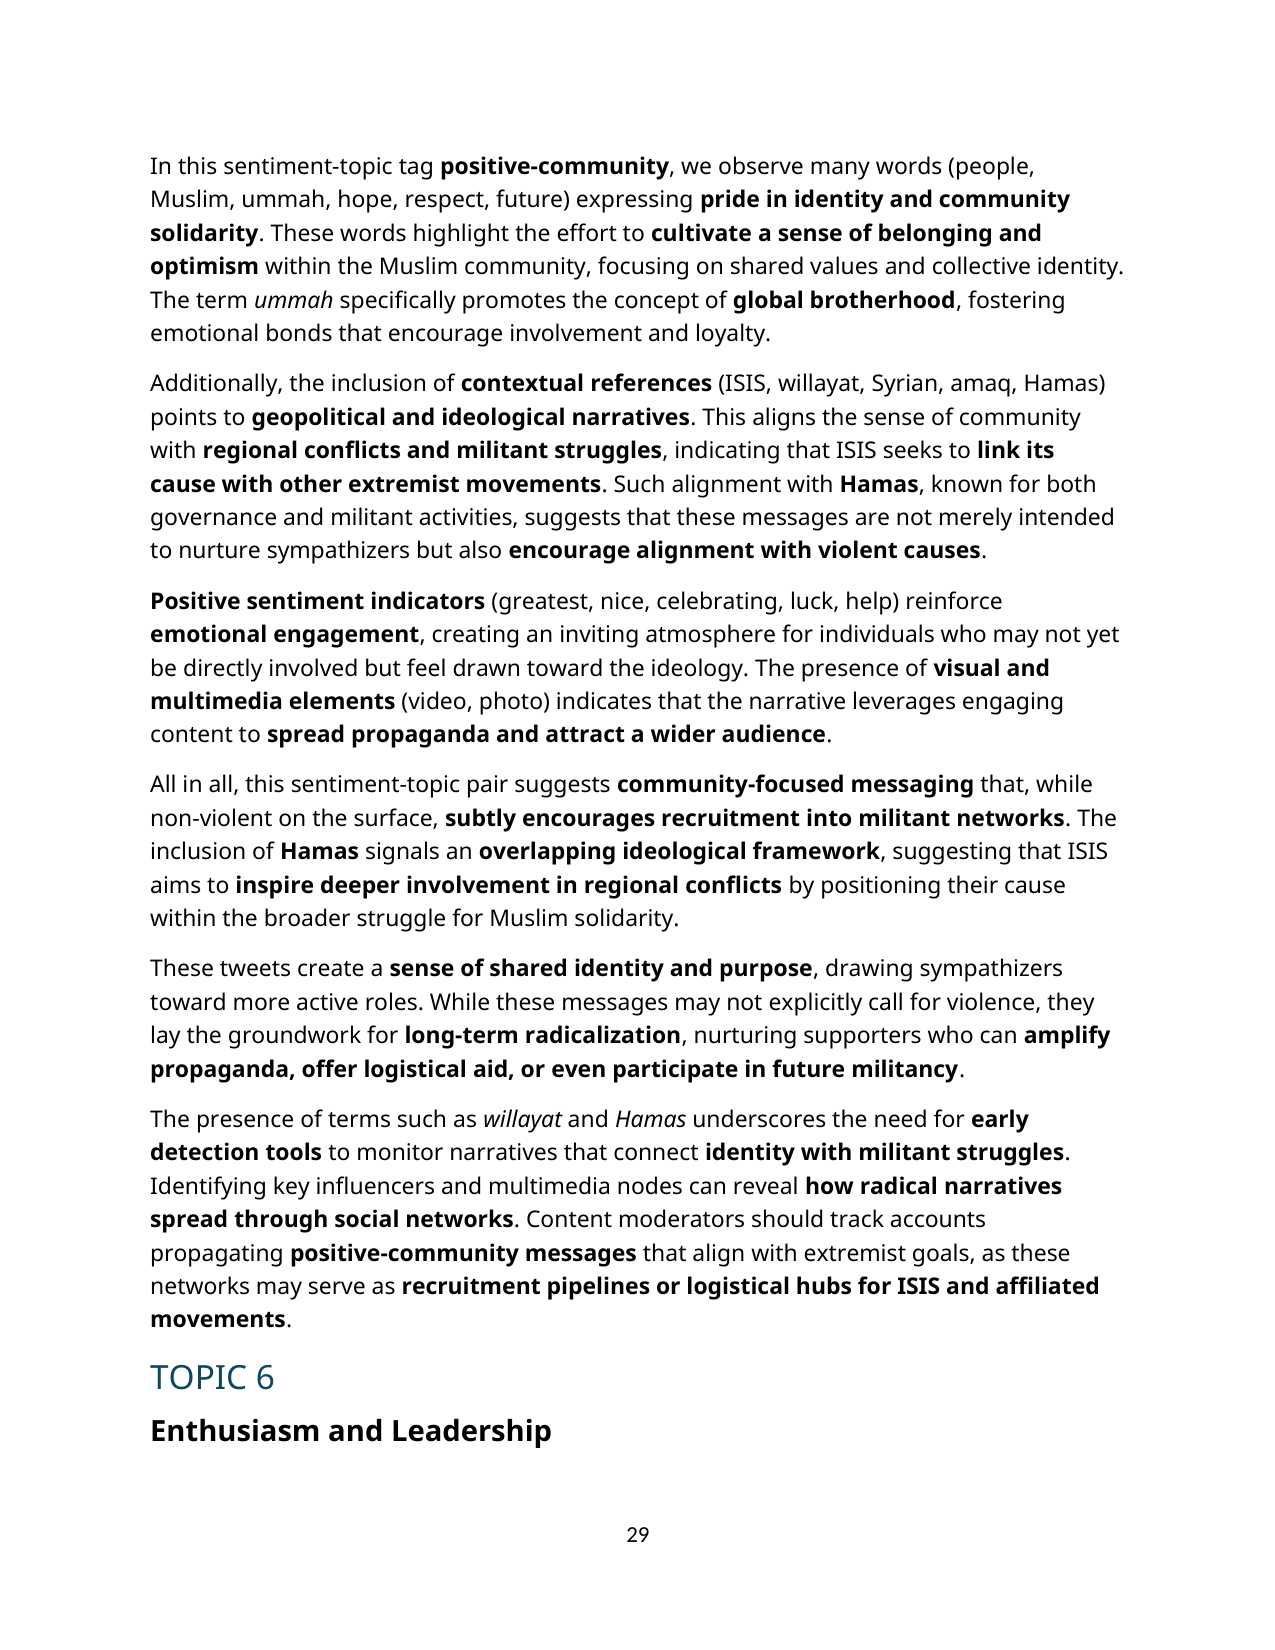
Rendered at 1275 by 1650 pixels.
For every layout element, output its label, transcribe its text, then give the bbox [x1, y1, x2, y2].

subtitle TOPIC 6 [150, 1353, 1125, 1399]
text Enthusiasm and Leadership [150, 1410, 1125, 1450]
text These tweets create a sense of shared identity and purpose, drawing sympathizers toward more active roles. While these messages may not explicitly call for violence, they lay the groundwork for long-term radicalization, nurturing supporters who can amplify propaganda, offer logistical aid, or even participate in future militancy. [150, 952, 1125, 1084]
text Additionally, the inclusion of contextual references (ISIS, willayat, Syrian, amaq, Hamas) points to geopolitical and ideological narratives. This aligns the sense of community with regional conflicts and militant struggles, indicating that ISIS seeks to link its cause with other extremist movements. Such alignment with Hamas, known for both governance and militant activities, suggests that these messages are not merely intended to nurture sympathizers but also encourage alignment with violent causes. [150, 367, 1125, 566]
text Positive sentiment indicators (greatest, nice, celebrating, luck, help) reinforce emotional engagement, creating an inviting atmosphere for individuals who may not yet be directly involved but feel drawn toward the ideology. The presence of visual and multimedia elements (video, photo) indicates that the narrative leverages engaging content to spread propaganda and attract a wider audience. [150, 584, 1125, 749]
text In this sentiment-topic tag positive-community, we observe many words (people, Muslim, ummah, hope, respect, future) expressing pride in identity and community solidarity. These words highlight the effort to cultivate a sense of belonging and optimism within the Muslim community, focusing on shared values and collective identity. The term ummah specifically promotes the concept of global brotherhood, fostering emotional bonds that encourage involvement and loyalty. [150, 150, 1125, 348]
text All in all, this sentiment-topic pair suggests community-focused messaging that, while non-violent on the surface, subtly encourages recruitment into militant networks. The inclusion of Hamas signals an overlapping ideological framework, suggesting that ISIS aims to inspire deeper involvement in regional conflicts by positioning their cause within the broader struggle for Muslim solidarity. [150, 768, 1125, 933]
text The presence of terms such as willayat and Hamas underscores the need for early detection tools to monitor narratives that connect identity with militant struggles. Identifying key influencers and multimedia nodes can reveal how radical narratives spread through social networks. Content moderators should track accounts propagating positive-community messages that align with extremist goals, as these networks may serve as recruitment pipelines or logistical hubs for ISIS and affiliated movements. [150, 1103, 1125, 1334]
